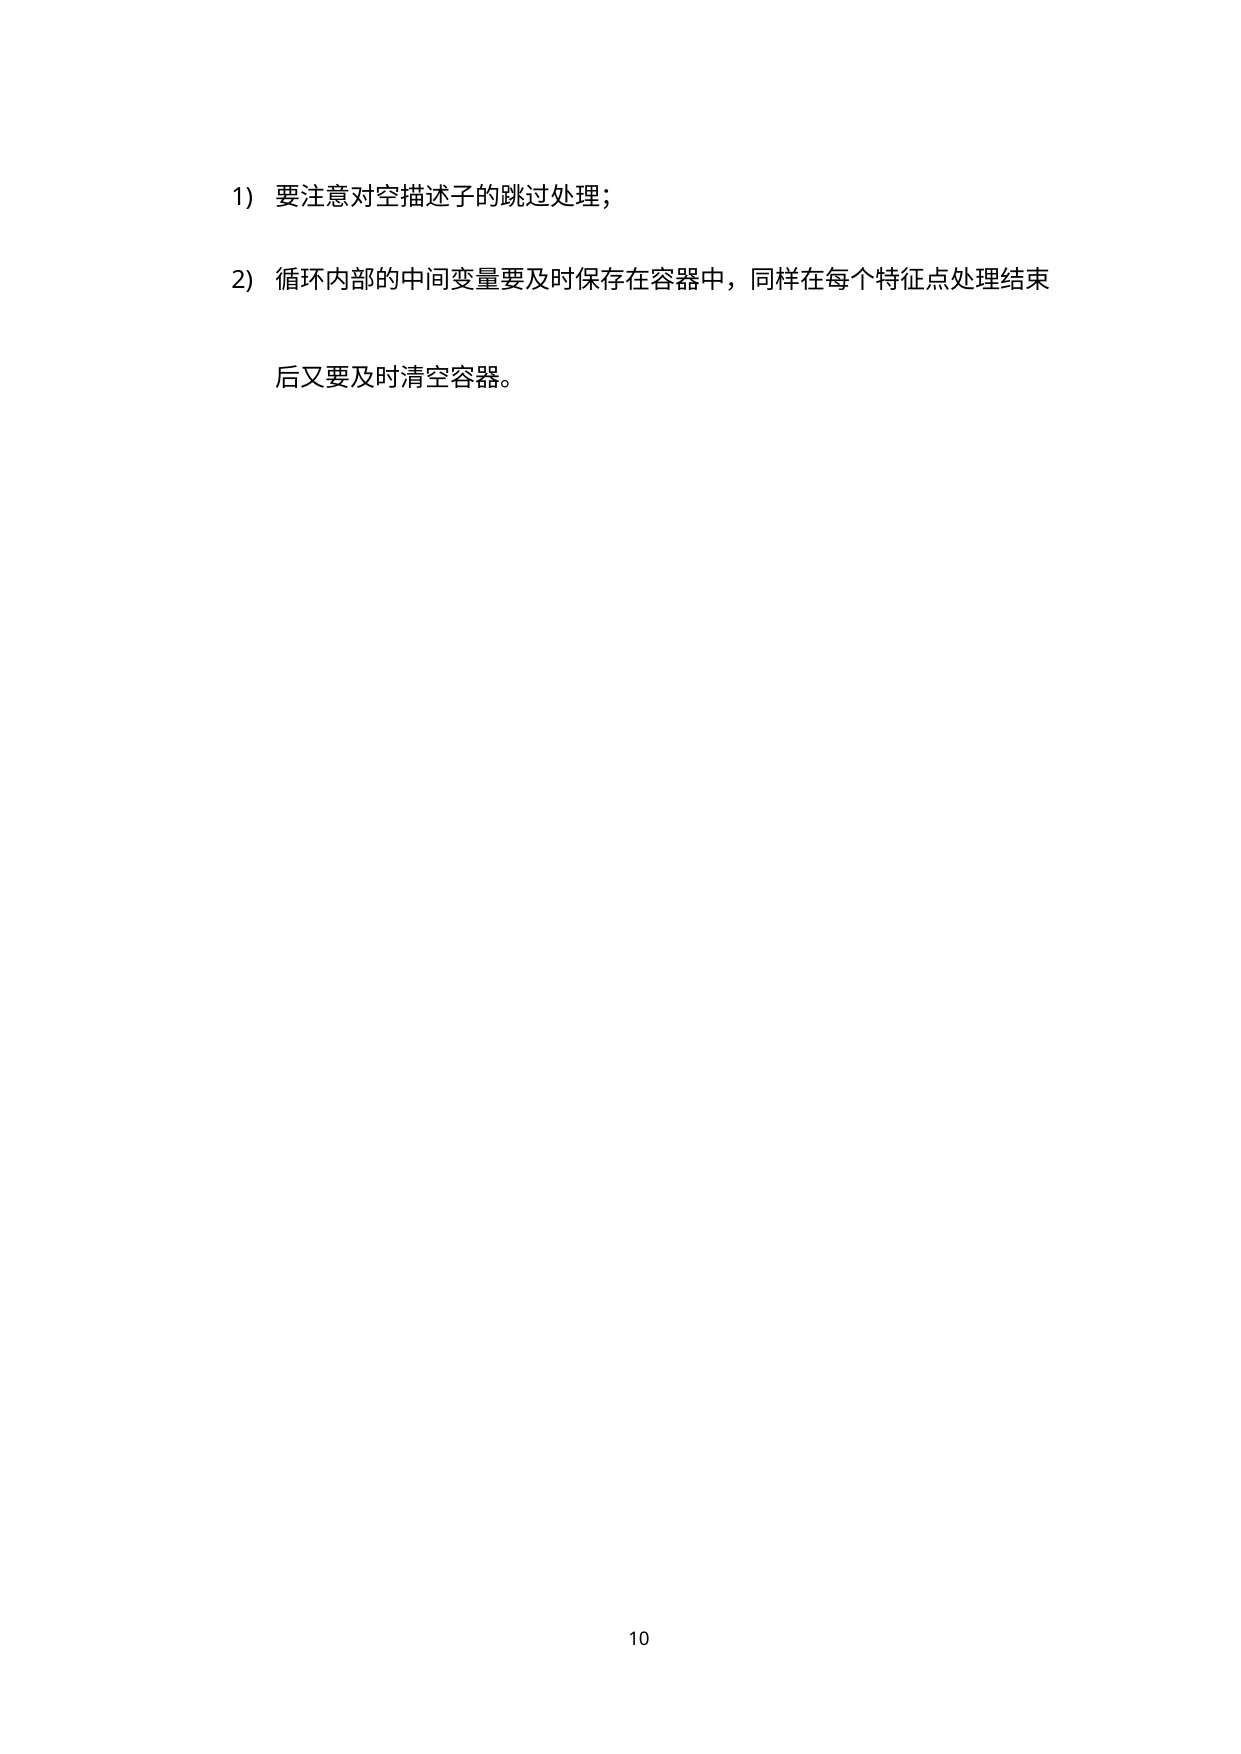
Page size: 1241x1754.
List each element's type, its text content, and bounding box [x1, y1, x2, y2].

list 要注意对空描述子的跳过处理； [231, 162, 1053, 227]
list 循环内部的中间变量要及时保存在容器中，同样在每个特征点处理结束后又要及时清空容器。 [231, 245, 1053, 408]
